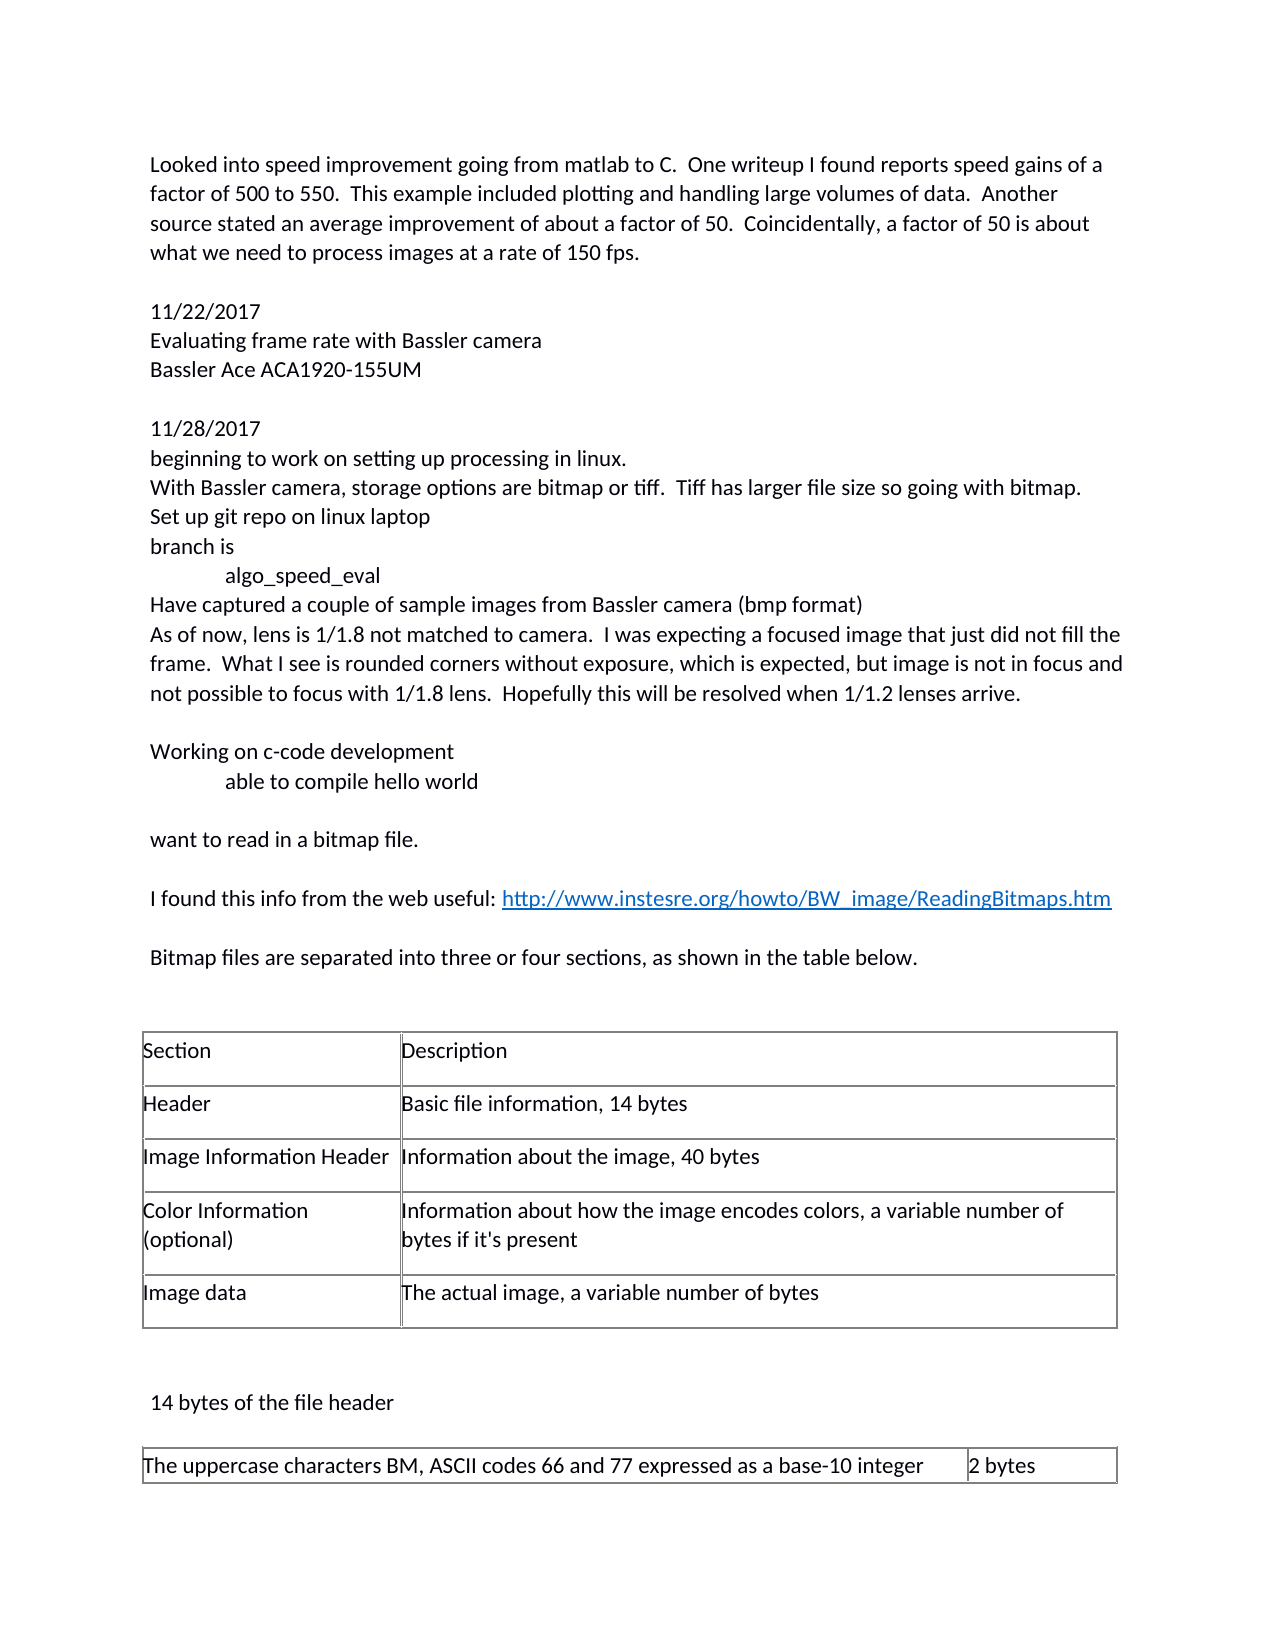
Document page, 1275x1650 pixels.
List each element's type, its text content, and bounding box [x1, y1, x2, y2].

text Evaluating frame rate with Bassler camera [150, 326, 1125, 354]
text want to read in a bitmap file. [150, 826, 1125, 854]
table_cell Color Information (optional) [144, 1193, 400, 1274]
text I found this info from the web useful: http://www.instesre.org/howto/BW_image/ReadingBitmaps.htm [150, 884, 1125, 912]
table_cell Header [144, 1087, 400, 1138]
text Have captured a couple of sample images from Bassler camera (bmp format) [150, 591, 1125, 619]
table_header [144, 1449, 968, 1482]
text algo_speed_eval [150, 561, 1125, 589]
table_cell Information about how the image encodes colors, a variable number of bytes if it's present [403, 1191, 1116, 1274]
text beginning to work on setting up processing in linux. [150, 444, 1125, 472]
text As of now, lens is 1/1.8 not matched to camera. I was expecting a focused image that just did not fill the frame. What I see is rounded corners without exposure, which is expected, but image is not in focus and not possible to focus with 1/1.8 lens. Hopefully this will be resolved when 1/1.2 lenses arrive. [150, 620, 1125, 707]
table_cell Basic file information, 14 bytes [403, 1085, 1116, 1138]
table_header 2 bytes [968, 1449, 1116, 1482]
text Looked into speed improvement going from matlab to C. One writeup I found reports speed gains of a factor of 500 to 550. This example included plotting and handling large volumes of data. Another source stated an average improvement of about a factor of 50. Coincidentally, a factor of 50 is about what we need to process images at a rate of 150 fps. [150, 150, 1125, 266]
text Working on c-code development [150, 737, 1125, 766]
text branch is [150, 532, 1125, 560]
text With Bassler camera, storage options are bitmap or tiff. Tiff has larger file size so going with bitmap. [150, 473, 1125, 501]
table_cell Image data [144, 1276, 401, 1327]
text Set up git repo on linux laptop [150, 502, 1125, 531]
table_header Section [144, 1033, 400, 1084]
table_cell The actual image, a variable number of bytes [401, 1274, 1117, 1327]
text 11/28/2017 [150, 414, 1125, 442]
text Bitmap files are separated into three or four sections, as shown in the table below. [150, 943, 1125, 971]
table_cell Image Information Header [144, 1140, 400, 1191]
table_header Description [403, 1033, 1116, 1084]
text 11/22/2017 [150, 297, 1125, 325]
text Bassler Ace ACA1920-155UM [150, 356, 1125, 384]
text 14 bytes of the file header [150, 1388, 1125, 1416]
table_cell Information about the image, 40 bytes [403, 1138, 1116, 1191]
text able to compile hello world [150, 767, 1125, 795]
